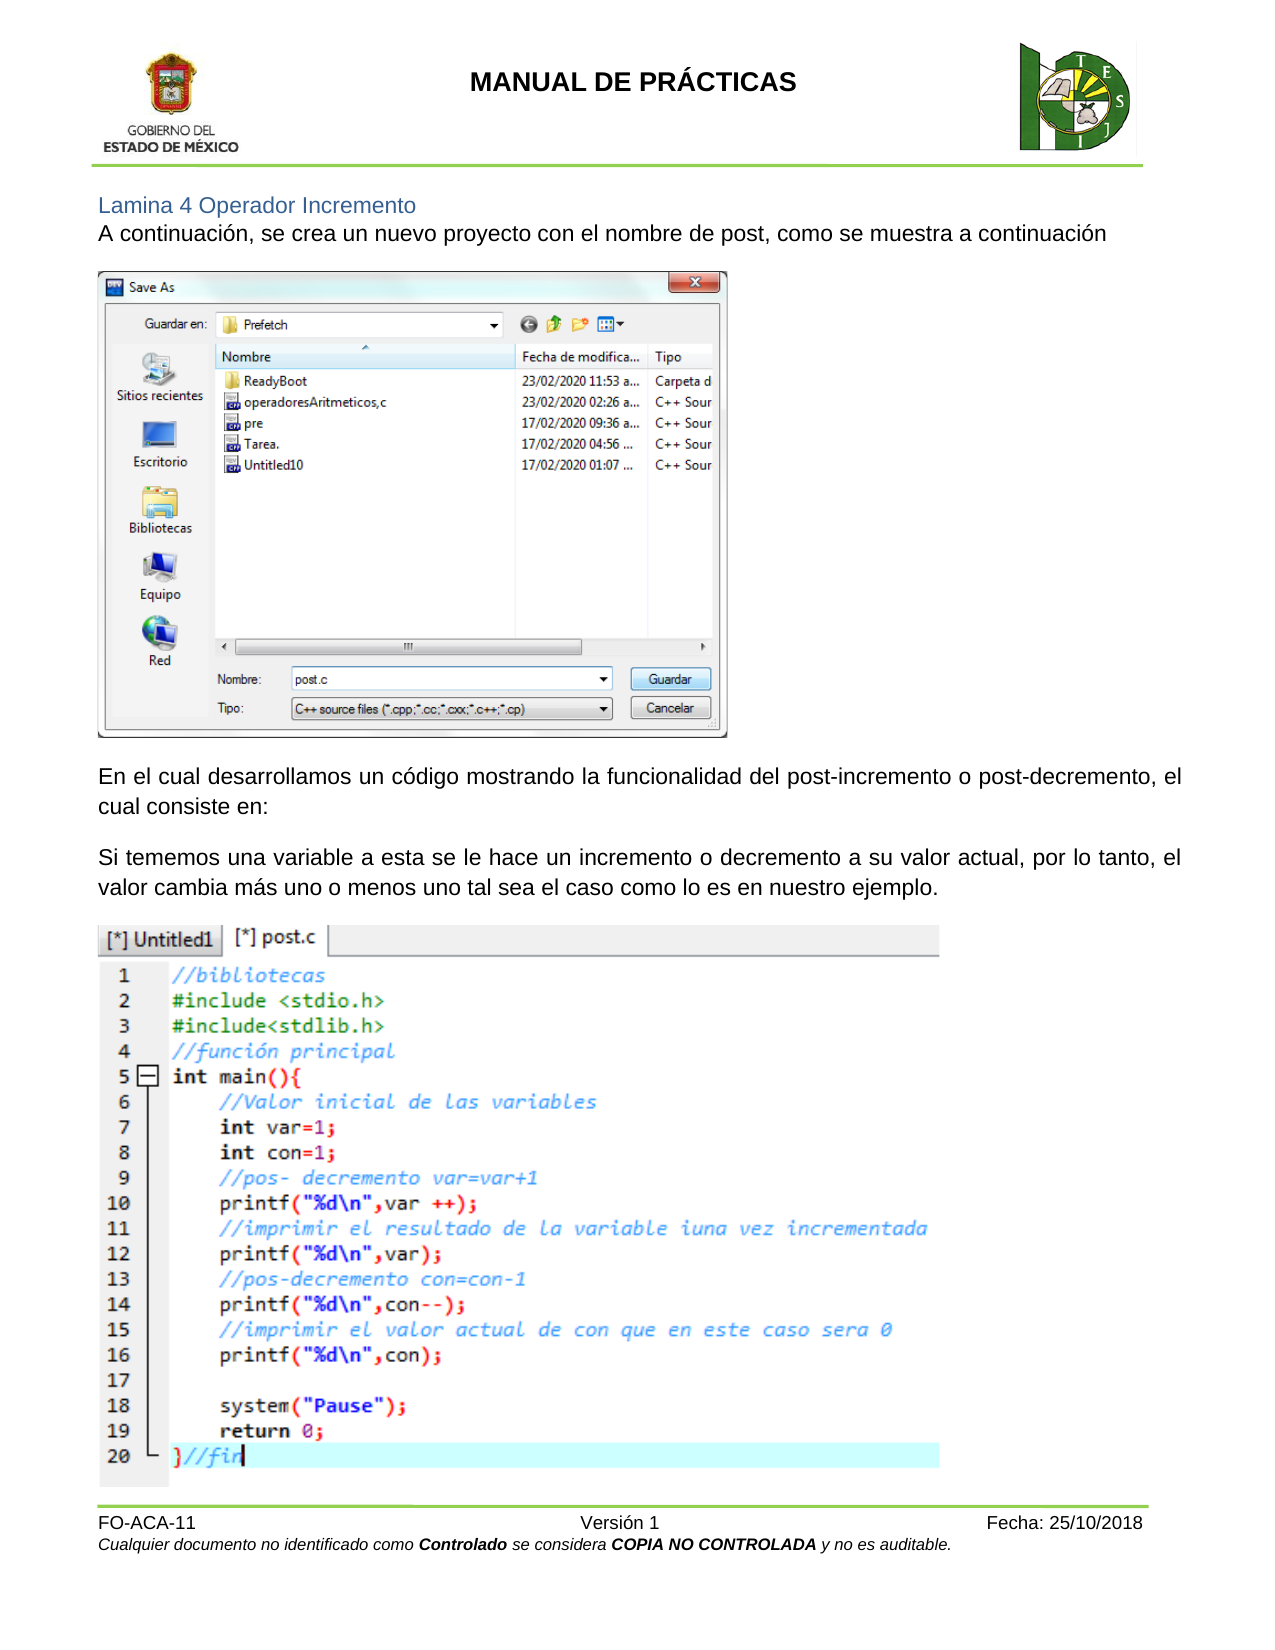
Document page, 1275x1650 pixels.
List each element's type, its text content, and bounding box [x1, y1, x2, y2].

picture [97, 925, 940, 1487]
text Si tememos una variable a esta se le hace un incremento o decremento a su valor actual, por lo tanto, el valor cambia más uno o menos uno tal sea el caso como lo es en nuestro ejemplo. [98, 844, 1183, 901]
picture [95, 42, 241, 161]
text En el cual desarrollamos un código mostrando la funcionalidad del post-incremento o post-decremento, el cual consiste en: [98, 763, 1183, 819]
picture [1018, 41, 1137, 157]
subtitle Lamina 4 Operador Incremento [98, 192, 1183, 218]
picture [97, 271, 728, 738]
text A continuación, se crea un nuevo proyecto con el nombre de post, como se muestra a continuación [98, 220, 1183, 247]
